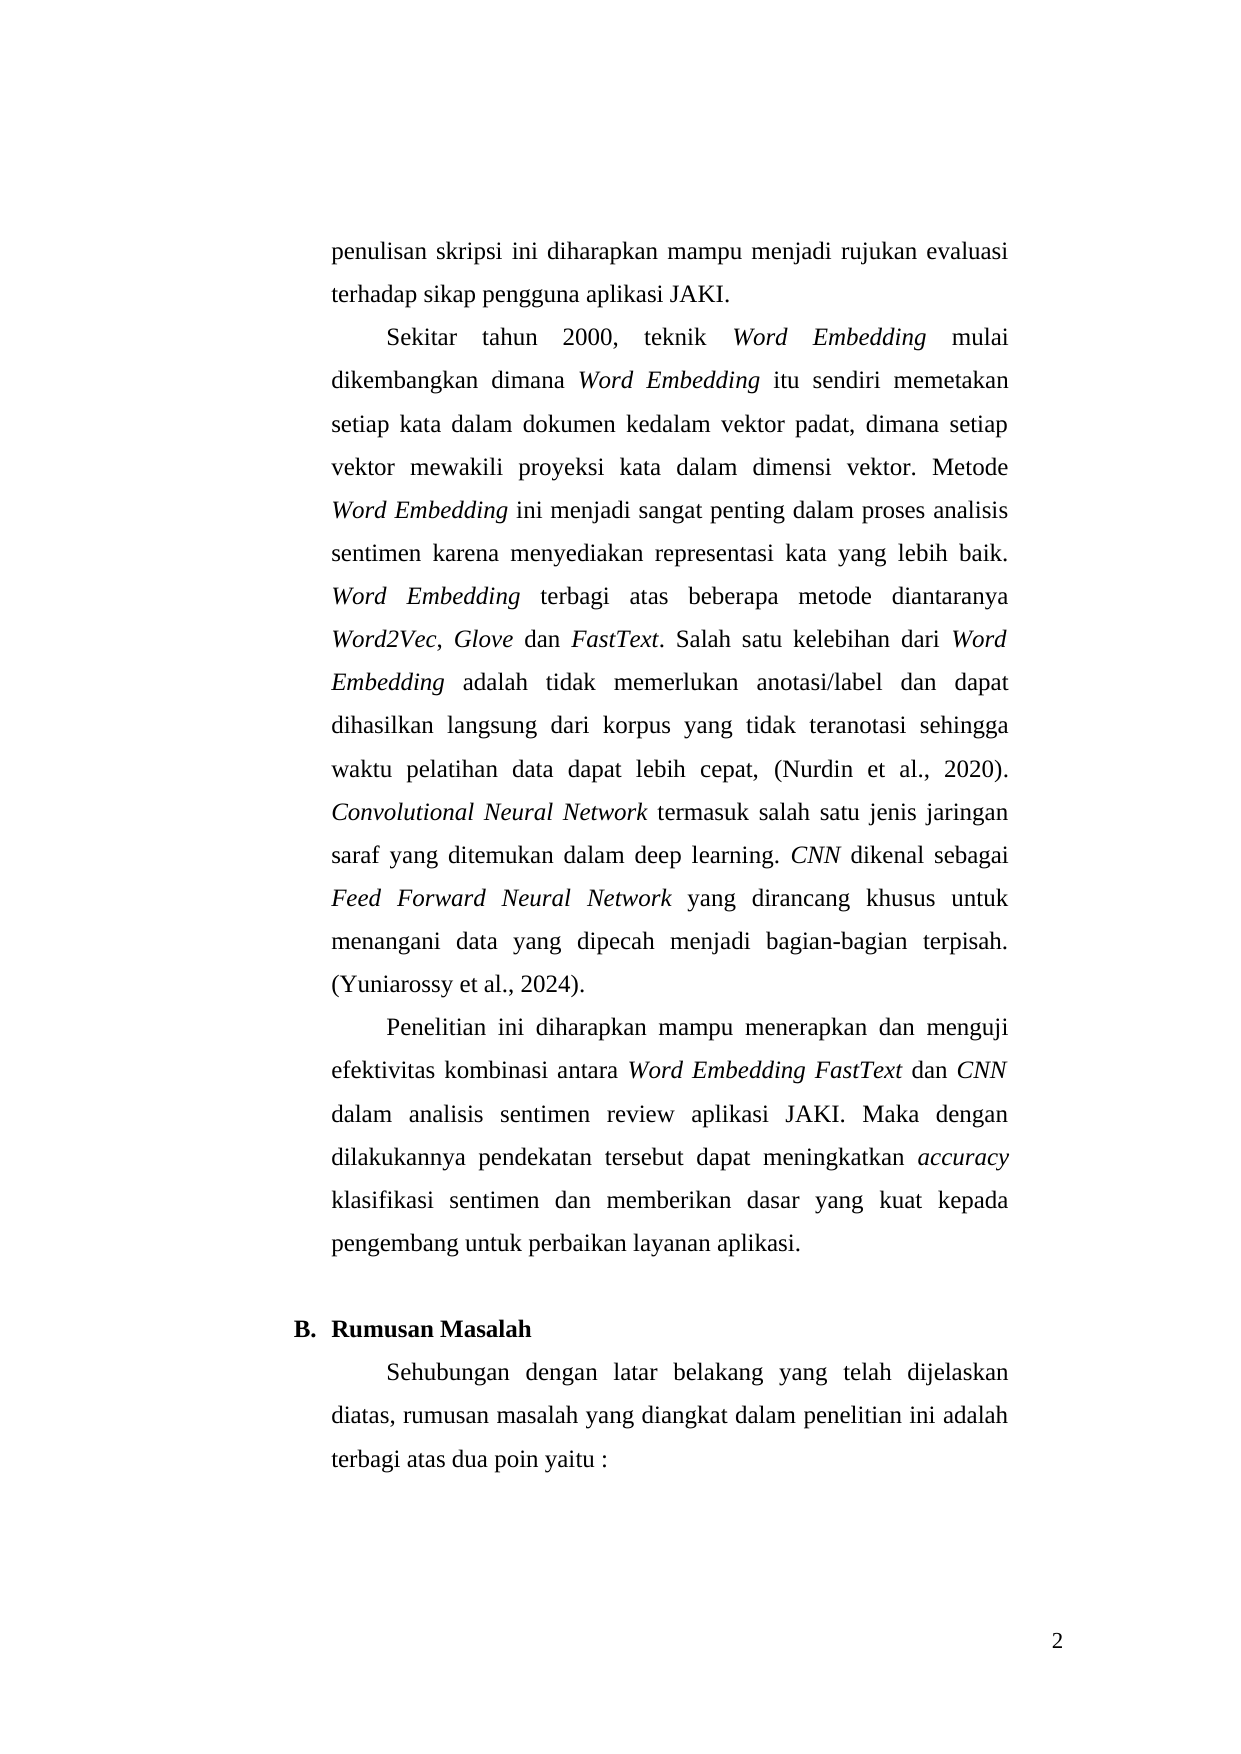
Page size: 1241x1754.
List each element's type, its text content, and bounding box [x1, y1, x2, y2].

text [331, 236, 1009, 308]
text Sekitar tahun 2000, teknik Word Embedding mulai dikembangkan dimana Word Embedding itu sendiri memetakan setiap kata dalam dokumen kedalam vektor padat, dimana setiap vektor mewakili proyeksi kata dalam dimensi vektor. Metode Word Embedding ini menjadi sangat penting dalam proses analisis sentimen karena menyediakan representasi kata yang lebih baik. Word Embedding terbagi atas beberapa metode diantaranya Word2Vec, Glove dan FastText. Salah satu kelebihan dari Word Embedding adalah tidak memerlukan anotasi/label dan dapat dihasilkan langsung dari korpus yang tidak teranotasi sehingga waktu pelatihan data dapat lebih cepat, (Nurdin et al., 2020). Convolutional Neural Network termasuk salah satu jenis jaringan saraf yang ditemukan dalam deep learning. CNN dikenal sebagai Feed Forward Neural Network yang dirancang khusus untuk menangani data yang dipecah menjadi bagian-bagian terpisah. (Yuniarossy et al., 2024). [331, 322, 1009, 998]
subtitle Rumusan Masalah [293, 1314, 1009, 1343]
text Sehubungan dengan latar belakang yang telah dijelaskan diatas, rumusan masalah yang diangkat dalam penelitian ini adalah terbagi atas dua poin yaitu : [331, 1357, 1009, 1472]
text Penelitian ini diharapkan mampu menerapkan dan menguji efektivitas kombinasi antara Word Embedding FastText dan CNN dalam analisis sentimen review aplikasi JAKI. Maka dengan dilakukannya pendekatan tersebut dapat meningkatkan accuracy klasifikasi sentimen dan memberikan dasar yang kuat kepada pengembang untuk perbaikan layanan aplikasi. [331, 1012, 1009, 1257]
